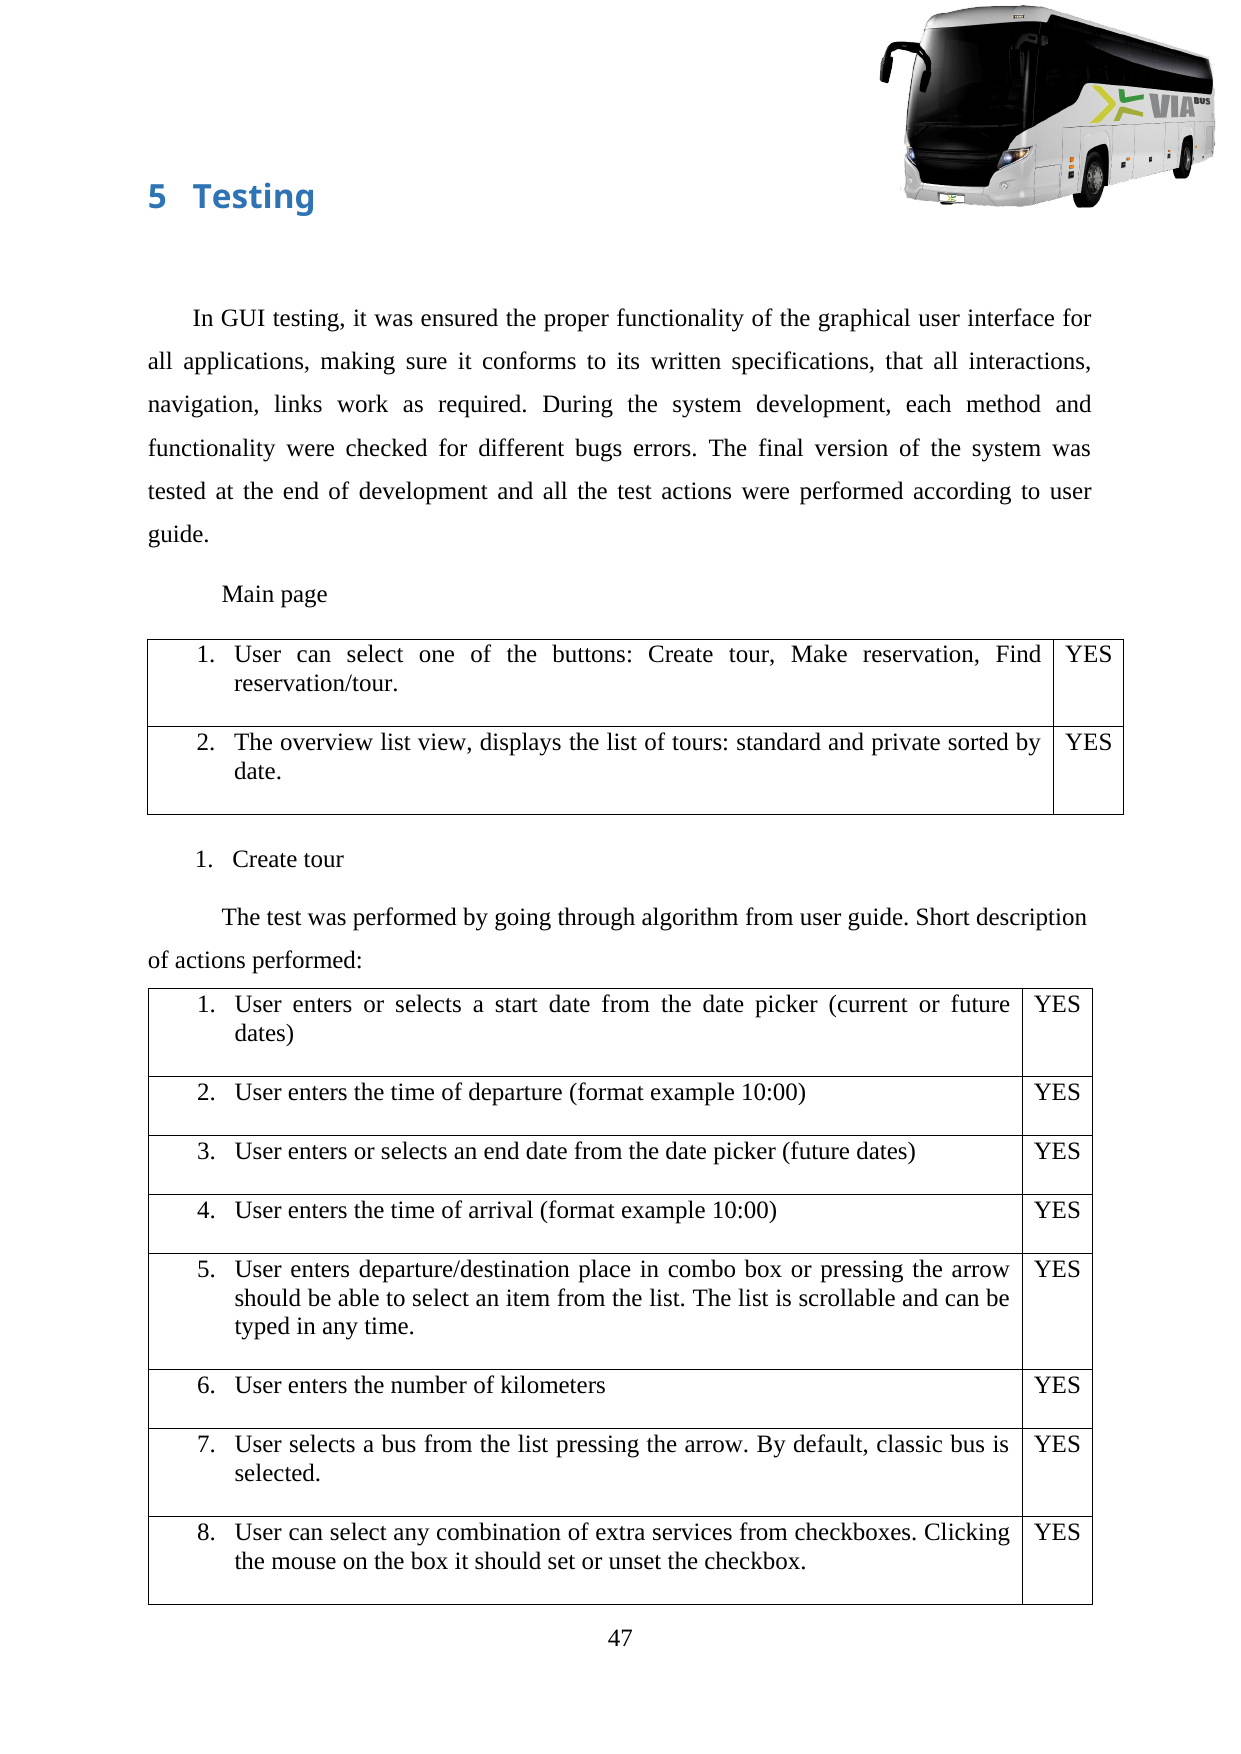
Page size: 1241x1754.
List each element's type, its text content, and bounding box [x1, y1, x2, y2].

subtitle Testing [148, 173, 1093, 218]
table_header User can select one of the buttons: Create tour, Make reservation, Find reservation/tour. [148, 640, 1053, 726]
table_cell User selects a bus from the list pressing the arrow. By default, classic bus is selected. [149, 1429, 1022, 1516]
list Create tour [194, 844, 1093, 873]
table_cell User can select any combination of extra services from checkboxes. Clicking the mouse on the box it should set or unset the checkbox. [149, 1517, 1022, 1604]
table_cell YES [1023, 1077, 1092, 1135]
table_header YES [1023, 989, 1092, 1076]
table_header YES [1054, 640, 1123, 726]
table_cell YES [1023, 1254, 1092, 1369]
table_cell User enters the number of kilometers [149, 1370, 1022, 1428]
table_cell YES [1023, 1370, 1092, 1428]
table_header User enters or selects a start date from the date picker (current or future dates) [149, 989, 1022, 1076]
table_cell YES [1054, 727, 1123, 814]
table_cell YES [1023, 1429, 1092, 1516]
table_cell User enters the time of arrival (format example 10:00) [149, 1195, 1022, 1253]
table_cell User enters departure/destination place in combo box or pressing the arrow should be able to select an item from the list. The list is scrollable and can be typed in any time. [149, 1254, 1022, 1369]
table_cell User enters or selects an end date from the date picker (future dates) [149, 1136, 1022, 1194]
text In GUI testing, it was ensured the proper functionality of the graphical user interface for all applications, making sure it conforms to its written specifications, that all interactions, navigation, links work as required. During the system development, each method and functionality were checked for different bugs errors. The final version of the system was tested at the end of development and all the test actions were performed according to user guide. [148, 303, 1093, 548]
table_cell YES [1023, 1136, 1092, 1194]
table_cell YES [1023, 1195, 1092, 1253]
text The test was performed by going through algorithm from user guide. Short description of actions performed: [148, 902, 1093, 974]
picture [874, 0, 1218, 213]
text Main page [148, 579, 1093, 607]
table_cell YES [1023, 1517, 1092, 1604]
table_cell The overview list view, displays the list of tours: standard and private sorted by date. [148, 727, 1053, 814]
table_cell User enters the time of departure (format example 10:00) [149, 1077, 1022, 1135]
